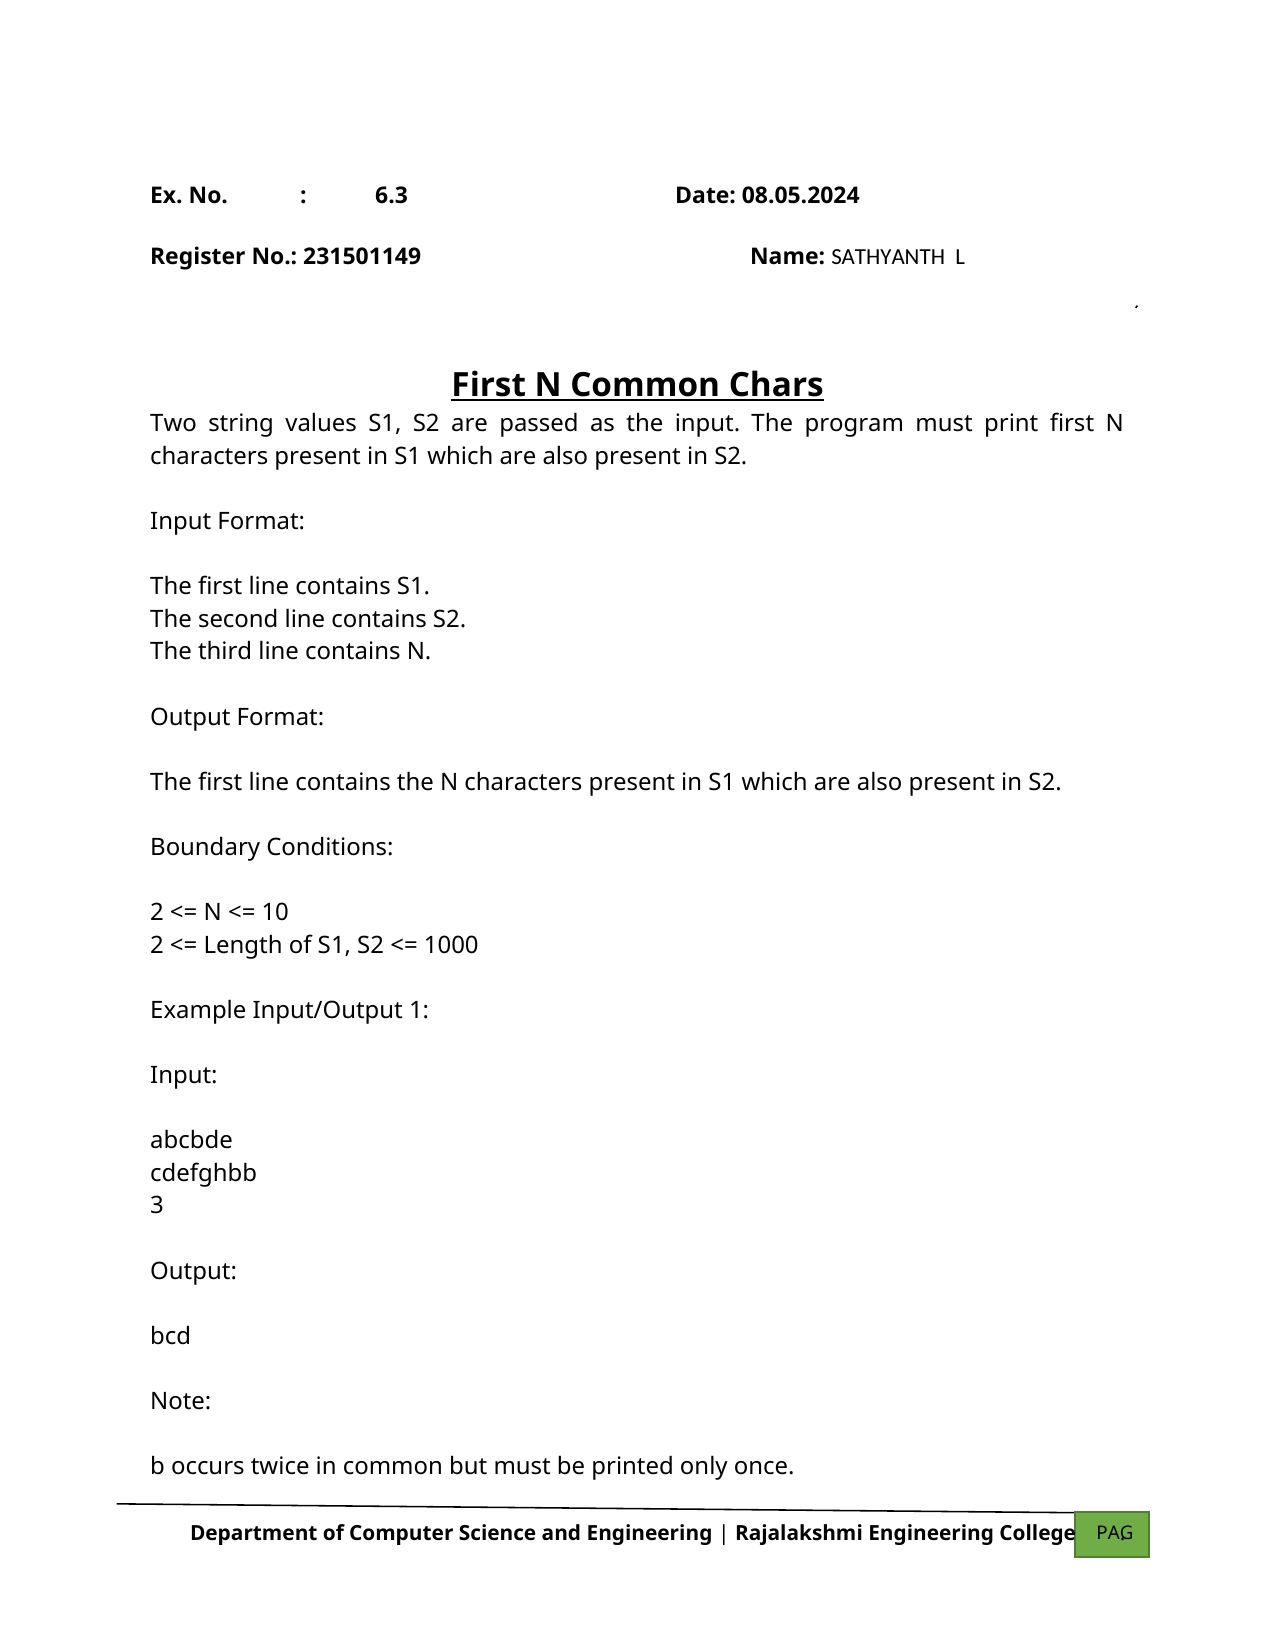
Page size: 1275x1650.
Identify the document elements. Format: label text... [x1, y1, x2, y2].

text cdefghbb [150, 1156, 1125, 1188]
text Boundary Conditions: [150, 830, 1125, 862]
text Input: [150, 1058, 1125, 1091]
text abcbde [150, 1123, 1125, 1156]
text Note: [150, 1384, 1125, 1417]
text bcd [150, 1319, 1125, 1351]
text The first line contains the N characters present in S1 which are also present in S2. [150, 764, 1125, 797]
text 2 <= Length of S1, S2 <= 1000 [150, 927, 1125, 960]
text 2 <= N <= 10 [150, 895, 1125, 927]
text Register No.: 231501149 Name: SATHYANTH L [150, 239, 1125, 271]
text Example Input/Output 1: [150, 993, 1125, 1025]
text The second line contains S2. [150, 601, 1125, 634]
text Output: [150, 1253, 1125, 1286]
text Two string values S1, S2 are passed as the input. The program must print first N characters present in S1 which are also present in S2. [150, 406, 1125, 471]
text b occurs twice in common but must be printed only once. [150, 1449, 1125, 1482]
text Ex. No. : 6.3 Date: 08.05.2024 [150, 179, 1125, 210]
text Input Format: [150, 504, 1125, 536]
text The third line contains N. [150, 634, 1125, 667]
text First N Common Chars [150, 360, 1125, 406]
text Output Format: [150, 699, 1125, 732]
text The first line contains S1. [150, 569, 1125, 601]
text 3 [150, 1188, 1125, 1221]
